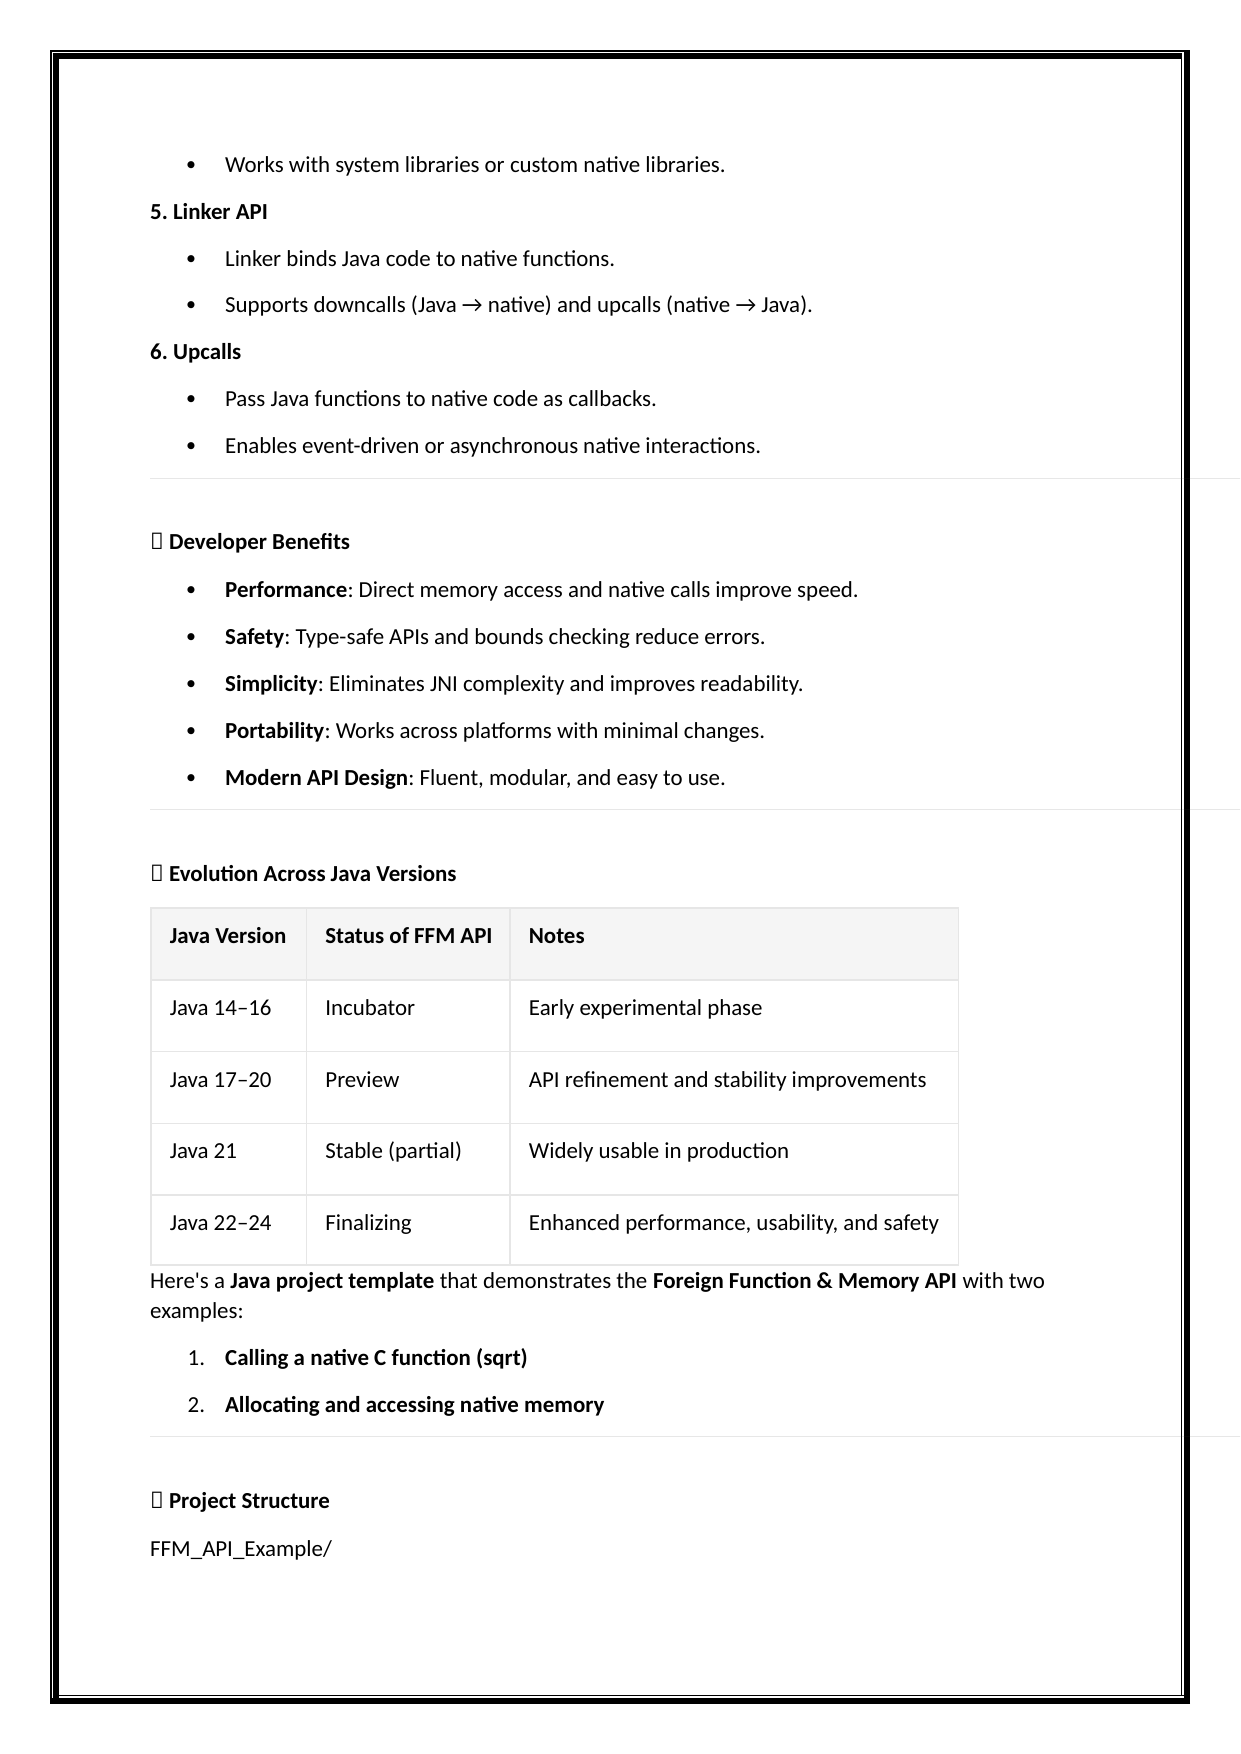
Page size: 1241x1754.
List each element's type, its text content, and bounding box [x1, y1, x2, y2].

list Modern API Design: Fluent, modular, and easy to use. [187, 763, 1090, 791]
list Calling a native C function (sqrt) [187, 1343, 1090, 1371]
table_cell Preview [307, 1052, 509, 1122]
table_cell API refinement and stability improvements [511, 1052, 958, 1122]
table_cell Finalizing [307, 1196, 509, 1264]
table_cell Java 22–24 [152, 1196, 306, 1264]
text Here's a Java project template that demonstrates the Foreign Function & Memory API with two examples: [150, 1266, 1090, 1324]
table_cell Enhanced performance, usability, and safety [511, 1196, 958, 1264]
table_cell Early experimental phase [511, 981, 958, 1051]
list Supports downcalls (Java → native) and upcalls (native → Java). [187, 291, 1090, 319]
table_cell Stable (partial) [307, 1124, 509, 1194]
table_cell Incubator [307, 981, 509, 1051]
list Portability: Works across platforms with minimal changes. [187, 716, 1090, 744]
table_header Status of FFM API [307, 909, 509, 979]
table_header Java Version [152, 909, 306, 979]
text 5. Linker API [150, 197, 1090, 225]
table_cell Java 21 [152, 1124, 306, 1194]
list Simplicity: Eliminates JNI complexity and improves readability. [187, 669, 1090, 697]
table_cell Java 17–20 [152, 1052, 306, 1122]
list Linker binds Java code to native functions. [187, 244, 1090, 272]
table_cell Widely usable in production [511, 1124, 958, 1194]
list Allocating and accessing native memory [187, 1390, 1090, 1418]
list Pass Java functions to native code as callbacks. [187, 384, 1090, 412]
text FFM_API_Example/ [150, 1534, 1090, 1562]
list Safety: Type-safe APIs and bounds checking reduce errors. [187, 622, 1090, 650]
table_cell Java 14–16 [152, 981, 306, 1051]
text 6. Upcalls [150, 337, 1090, 366]
text 🚀 Developer Benefits [150, 525, 1090, 556]
list Performance: Direct memory access and native calls improve speed. [187, 575, 1090, 603]
list Works with system libraries or custom native libraries. [187, 150, 1090, 178]
text 📅 Evolution Across Java Versions [150, 857, 1090, 888]
table_header Notes [511, 909, 958, 979]
list Enables event-driven or asynchronous native interactions. [187, 431, 1090, 459]
text 📁 Project Structure [150, 1484, 1090, 1515]
